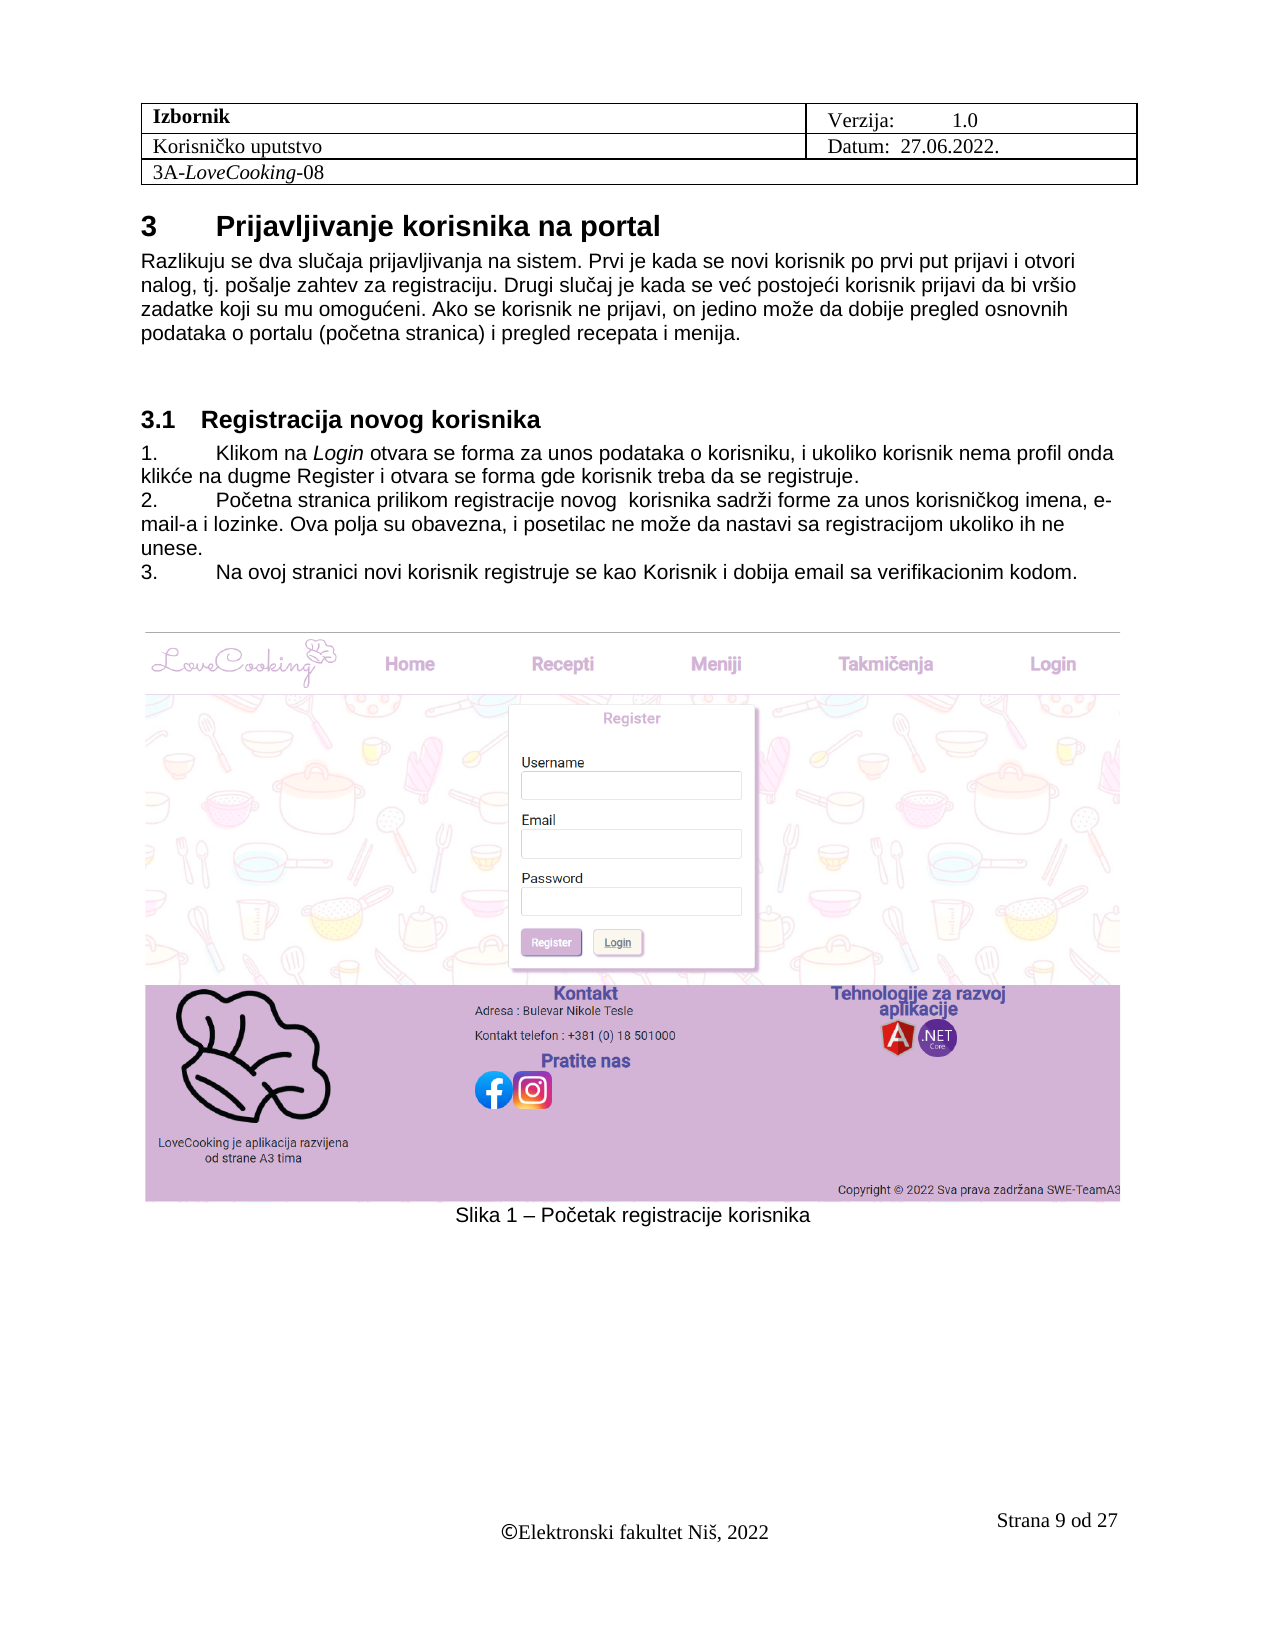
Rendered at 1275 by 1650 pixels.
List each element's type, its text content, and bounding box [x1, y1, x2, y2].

list Početna stranica prilikom registracije novog korisnika sadrži forme za unos korisničkog imena, e-mail-a i lozinke. Ova polja su obavezna, i posetilac ne može da nastavi sa registracijom ukoliko ih ne unese. [141, 488, 1125, 560]
subtitle Prijavljivanje korisnika na portal [141, 209, 1125, 243]
list Klikom na Login otvara se forma za unos podataka o korisniku, i ukoliko korisnik nema profil onda klikće na dugme Register i otvara se forma gde korisnik treba da se registruje. [141, 440, 1125, 488]
picture [145, 632, 1121, 1203]
text Slika 1 – Početak registracije korisnika [141, 1203, 1125, 1227]
list Na ovoj stranici novi korisnik registruje se kao Korisnik i dobija email sa verifikacionim kodom. [141, 560, 1125, 584]
text Razlikuju se dva slučaja prijavljivanja na sistem. Prvi je kada se novi korisnik po prvi put prijavi i otvori nalog, tj. pošalje zahtev za registraciju. Drugi slučaj je kada se već postojeći korisnik prijavi da bi vršio zadatke koji su mu omogućeni. Ako se korisnik ne prijavi, on jedino može da dobije pregled osnovnih podataka o portalu (početna stranica) i pregled recepata i menija. [141, 249, 1125, 345]
subtitle Registracija novog korisnika [141, 405, 1125, 434]
